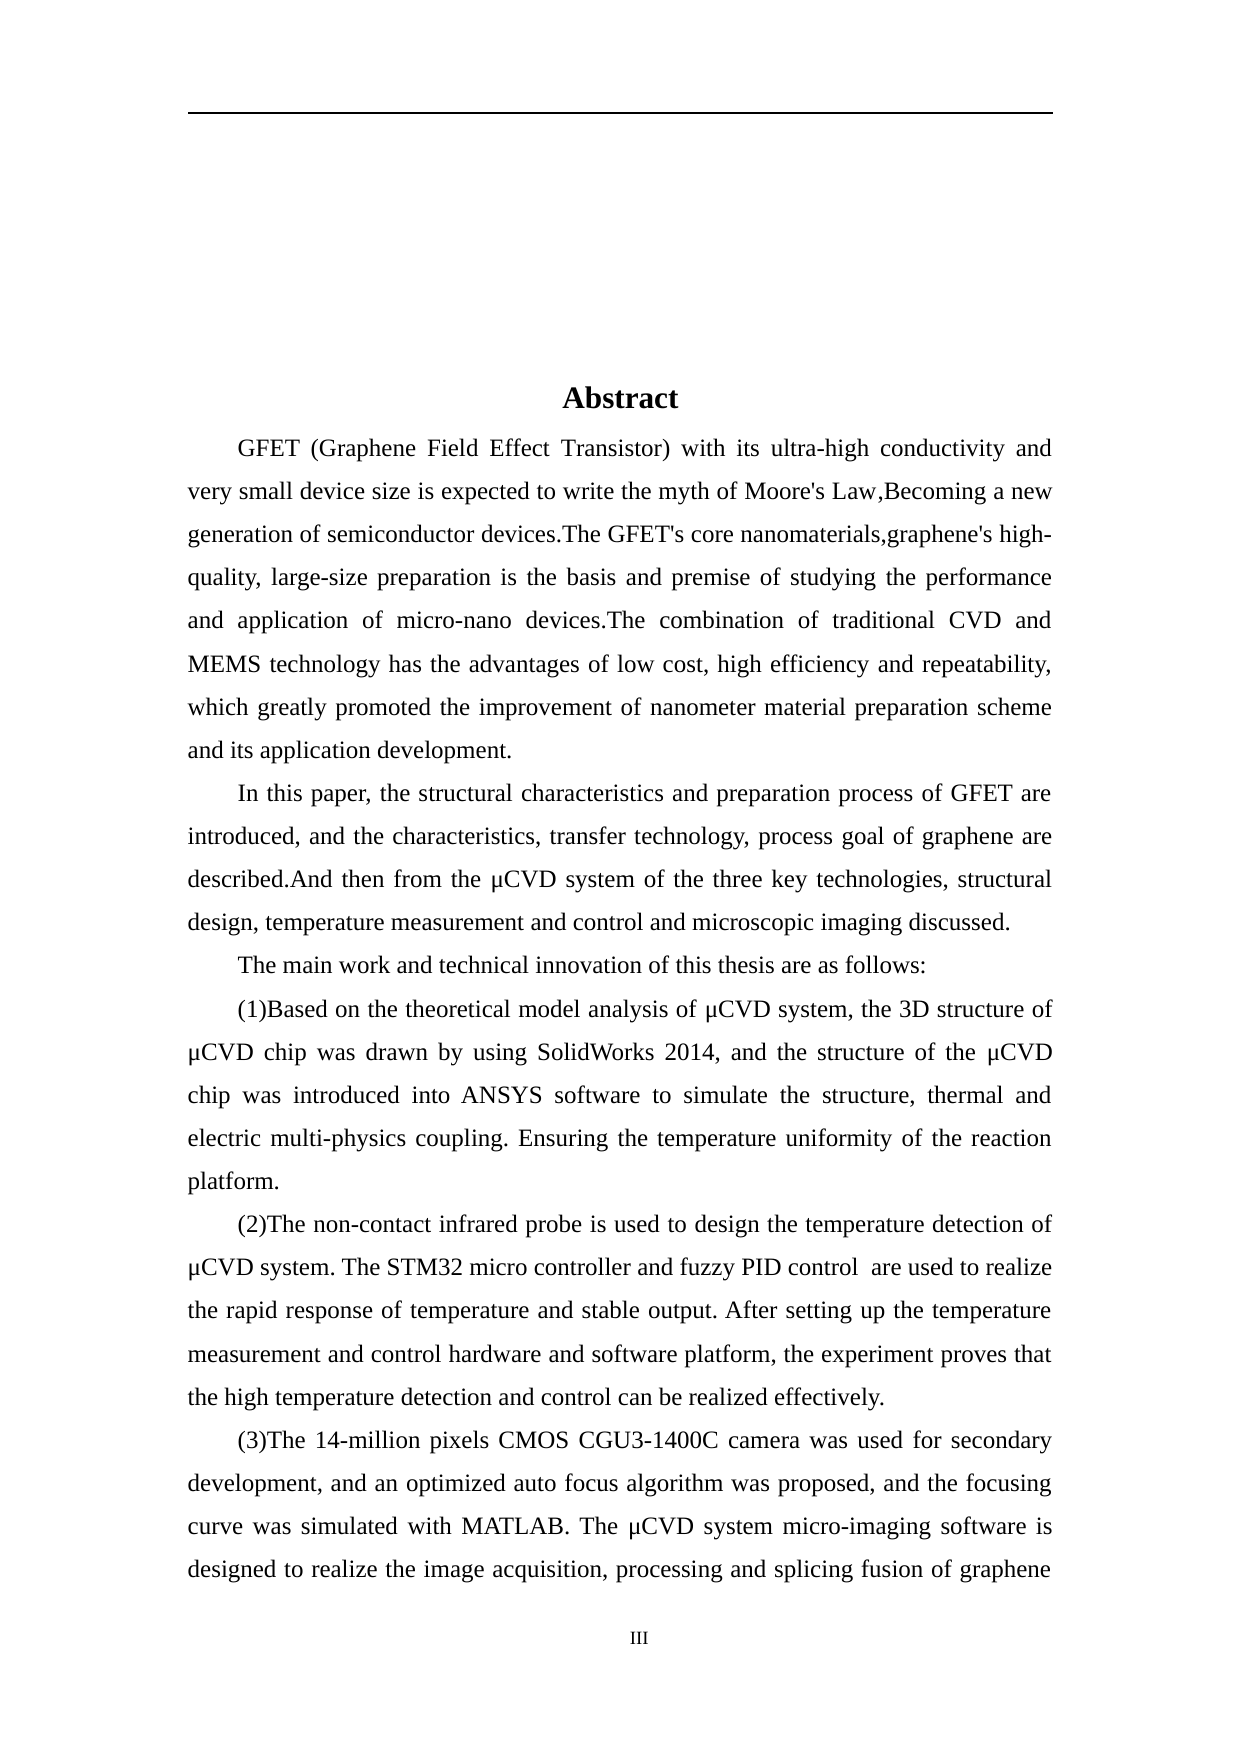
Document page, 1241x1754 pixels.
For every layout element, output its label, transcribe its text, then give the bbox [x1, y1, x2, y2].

text Abstract [187, 379, 1053, 415]
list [187, 1425, 1053, 1583]
text GFET (Graphene Field Effect Transistor) with its ultra-high conductivity and very small device size is expected to write the myth of Moore's Law,Becoming a new generation of semiconductor devices.The GFET's core nanomaterials,graphene's high-quality, large-size preparation is the basis and premise of studying the performance and application of micro-nano devices.The combination of traditional CVD and MEMS technology has the advantages of low cost, high efficiency and repeatability, which greatly promoted the improvement of nanometer material preparation scheme and its application development. [187, 433, 1053, 764]
list Based on the theoretical model analysis of μCVD system, the 3D structure of μCVD chip was drawn by using SolidWorks 2014, and the structure of the μCVD chip was introduced into ANSYS software to simulate the structure, thermal and electric multi-physics coupling. Ensuring the temperature uniformity of the reaction platform. [187, 994, 1053, 1195]
text The main work and technical innovation of this thesis are as follows: [187, 951, 1053, 979]
text In this paper, the structural characteristics and preparation process of GFET are introduced, and the characteristics, transfer technology, process goal of graphene are described.And then from the μCVD system of the three key technologies, structural design, temperature measurement and control and microscopic imaging discussed. [187, 778, 1053, 936]
list The non-contact infrared probe is used to design the temperature detection of μCVD system. The STM32 micro controller and fuzzy PID control are used to realize the rapid response of temperature and stable output. After setting up the temperature measurement and control hardware and software platform, the experiment proves that the high temperature detection and control can be realized effectively. [187, 1209, 1053, 1411]
